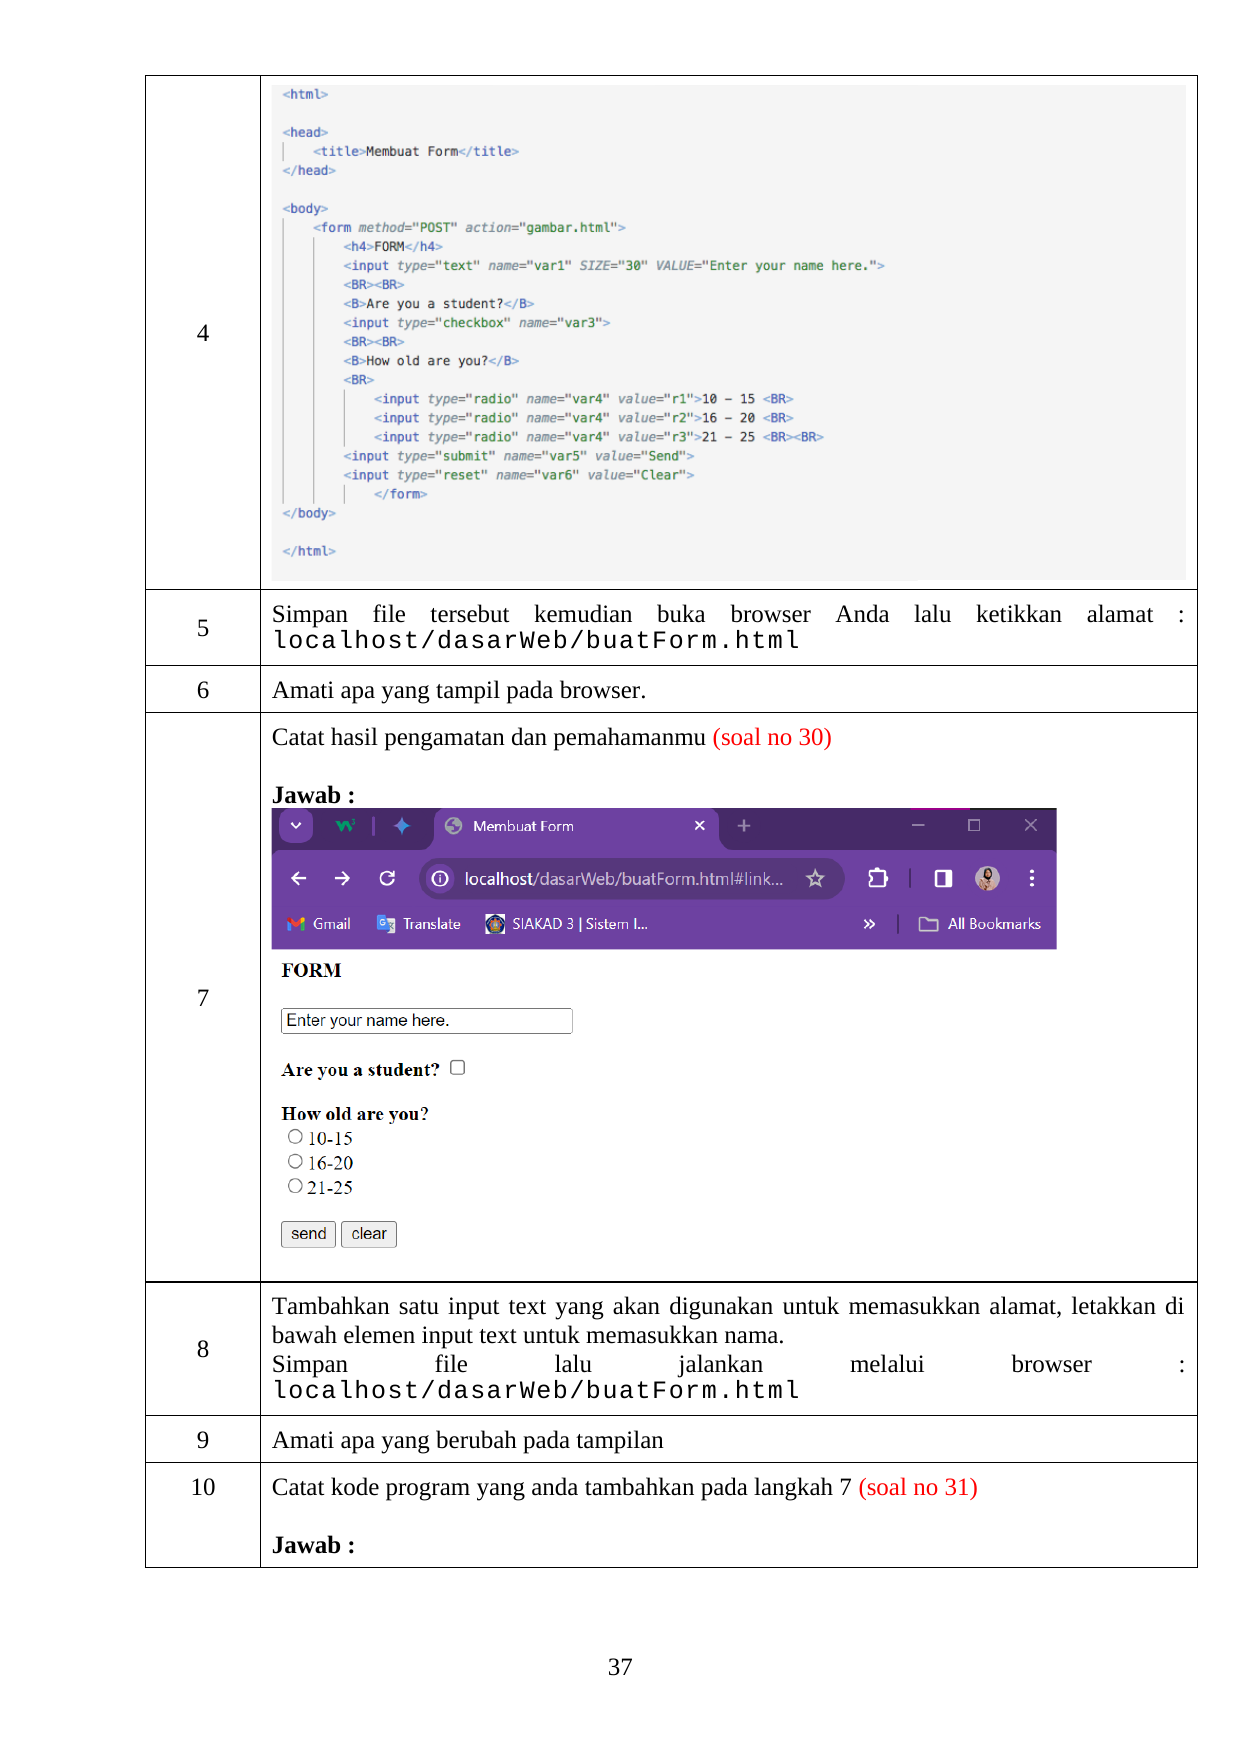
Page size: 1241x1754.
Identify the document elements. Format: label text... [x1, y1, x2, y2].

picture [271, 85, 918, 581]
table_cell 5 [146, 590, 260, 665]
table_cell [261, 76, 1197, 589]
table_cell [261, 1463, 1197, 1567]
table_cell 8 [146, 1283, 260, 1415]
table_cell 9 [146, 1416, 260, 1462]
table_cell Simpan file tersebut kemudian buka browser Anda lalu ketikkan alamat : localhost/dasarWeb/buatForm.html [261, 590, 1197, 665]
table_cell Tambahkan satu input text yang akan digunakan untuk memasukkan alamat, letakkan di bawah elemen input text untuk memasukkan nama. Simpan file lalu jalankan melalui browser : localhost/dasarWeb/buatForm.html [261, 1283, 1197, 1415]
table_cell Catat hasil pengamatan dan pemahamanmu (soal no 30) Jawab : [261, 713, 1197, 1281]
table_cell 7 [146, 713, 260, 1281]
table_cell 6 [146, 666, 260, 712]
picture [271, 808, 1057, 1273]
table_cell Amati apa yang tampil pada browser. [261, 666, 1197, 712]
table_cell 4 [146, 76, 260, 589]
table_cell 10 [146, 1463, 260, 1567]
table_cell Amati apa yang berubah pada tampilan [261, 1416, 1197, 1462]
